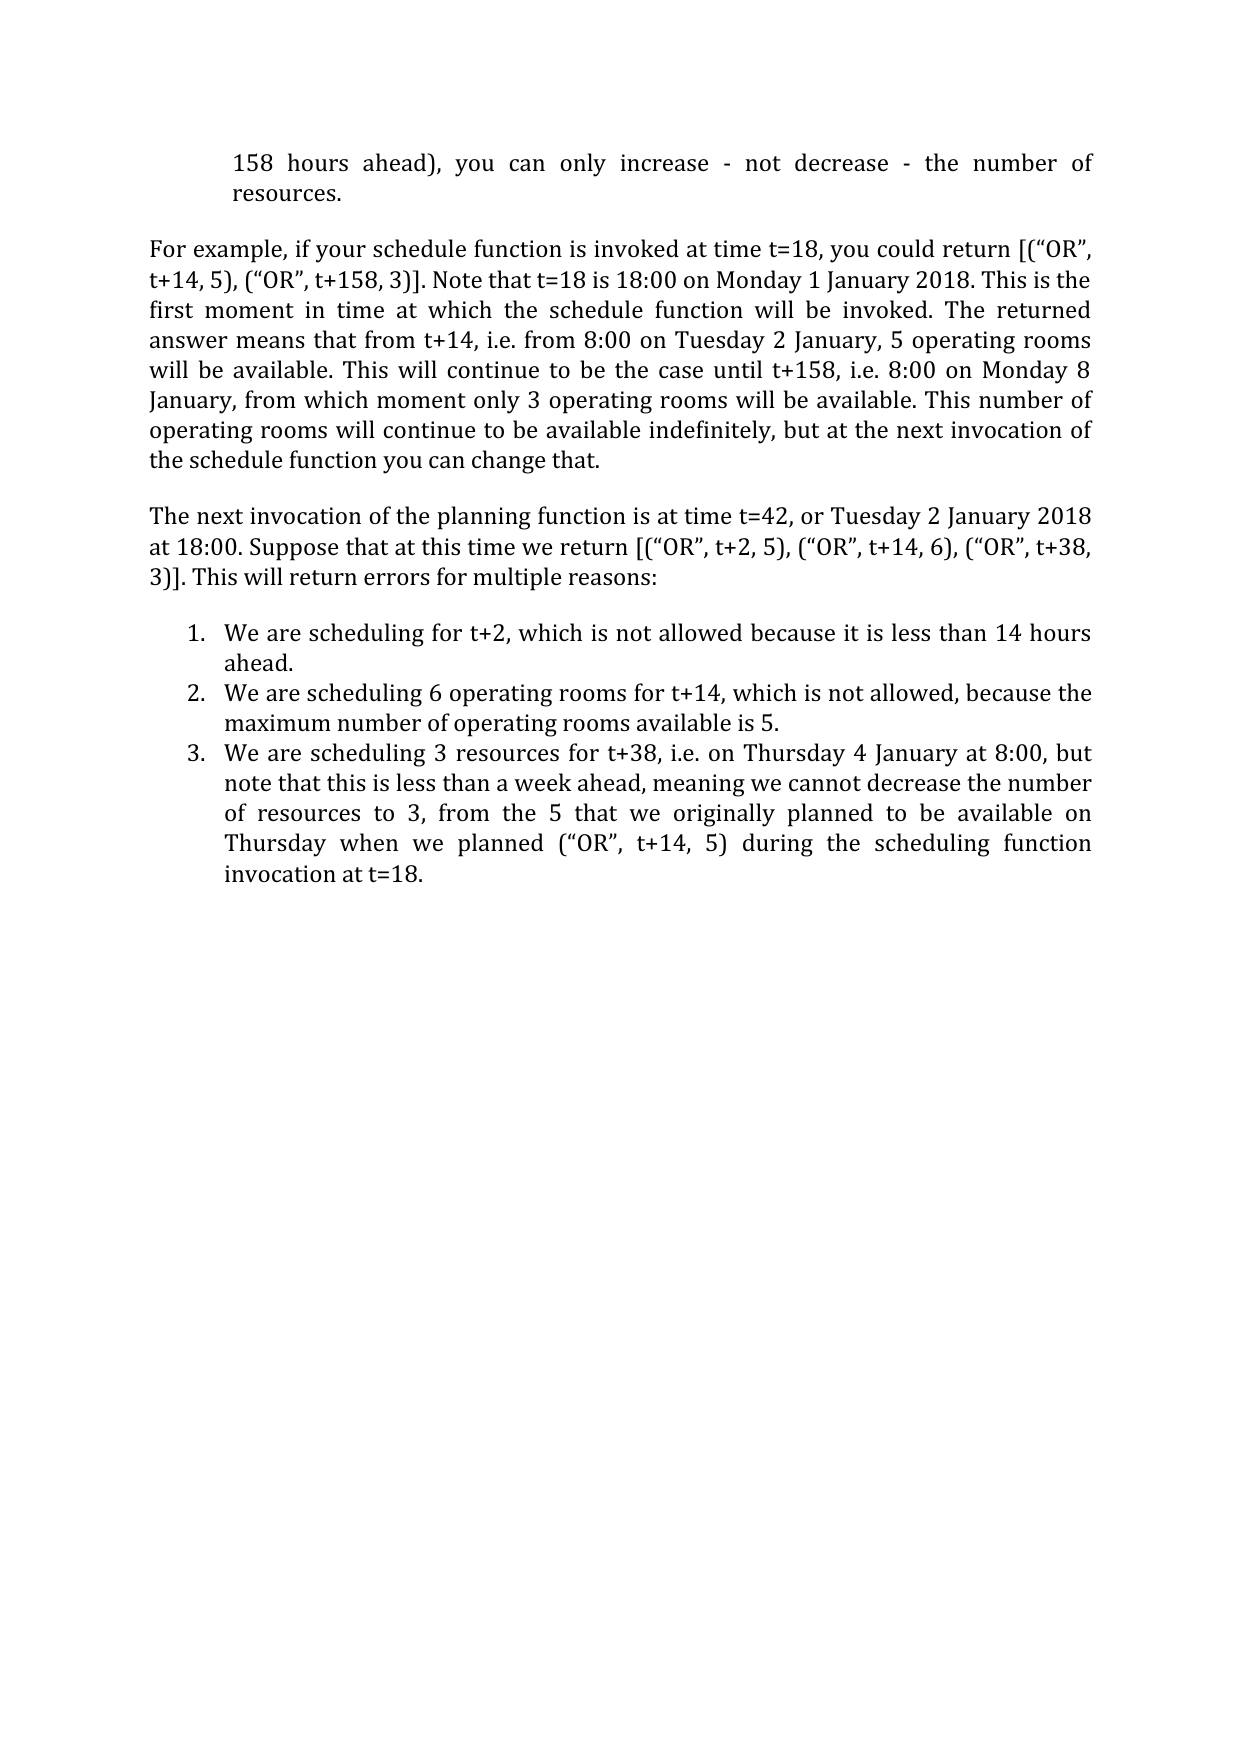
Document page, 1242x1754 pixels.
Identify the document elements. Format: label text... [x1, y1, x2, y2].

text For example, if your schedule function is invoked at time t=18, you could return [(“OR”, t+14, 5), (“OR”, t+158, 3)]. Note that t=18 is 18:00 on Monday 1 January 2018. This is the first moment in time at which the schedule function will be invoked. The returned answer means that from t+14, i.e. from 8:00 on Tuesday 2 January, 5 operating rooms will be available. This will continue to be the case until t+158, i.e. 8:00 on Monday 8 January, from which moment only 3 operating rooms will be available. This number of operating rooms will continue to be available indefinitely, but at the next invocation of the schedule function you can change that. [149, 234, 1093, 474]
text The next invocation of the planning function is at time t=42, or Tuesday 2 January 2018 at 18:00. Suppose that at this time we return [(“OR”, t+2, 5), (“OR”, t+14, 6), (“OR”, t+38, 3)]. This will return errors for multiple reasons: [149, 501, 1093, 591]
list We are scheduling 6 operating rooms for t+14, which is not allowed, because the maximum number of operating rooms available is 5. [186, 678, 1093, 737]
list We are scheduling 3 resources for t+38, i.e. on Thursday 4 January at 8:00, but note that this is less than a week ahead, meaning we cannot decrease the number of resources to 3, from the 5 that we originally planned to be available on Thursday when we planned (“OR”, t+14, 5) during the scheduling function invocation at t=18. [186, 738, 1093, 887]
list We are scheduling for t+2, which is not allowed because it is less than 14 hours ahead. [186, 617, 1093, 677]
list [194, 148, 1093, 207]
